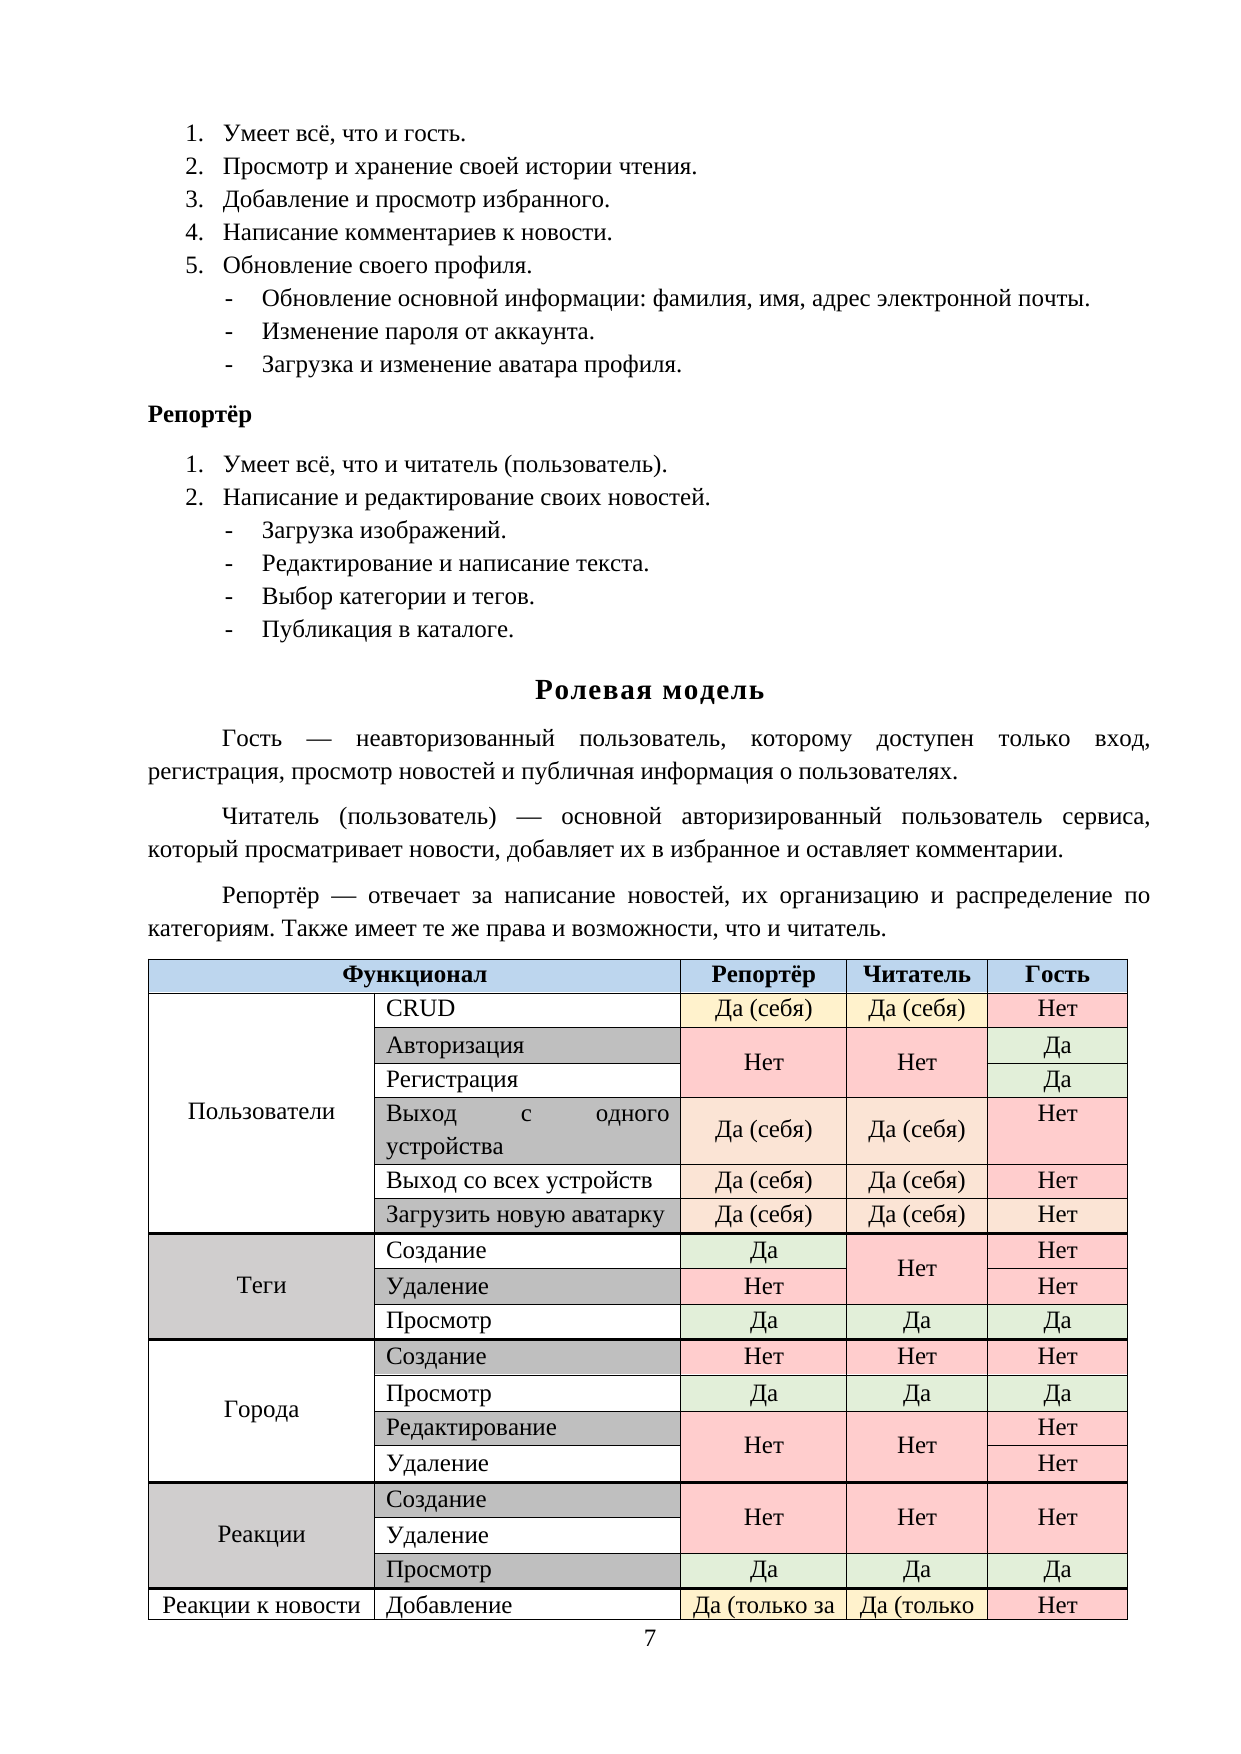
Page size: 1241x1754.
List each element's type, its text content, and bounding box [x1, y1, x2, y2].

table_cell Нет [988, 1235, 1127, 1268]
table_cell Да (только за себя) [847, 1590, 987, 1619]
table_cell Добавление [375, 1590, 680, 1619]
table_cell Загрузить новую аватарку [375, 1199, 680, 1232]
table_cell Нет [681, 1341, 846, 1374]
table_cell Нет [847, 1484, 987, 1553]
table_cell Да (себя) [681, 994, 846, 1027]
table_cell Нет [681, 1484, 846, 1553]
list Загрузка и изменение аватара профиля. [224, 349, 1152, 378]
table_cell Да (себя) [847, 1165, 987, 1198]
table_cell Да [847, 1376, 987, 1411]
table_cell Нет [988, 1165, 1127, 1198]
table_cell Нет [847, 1412, 987, 1481]
table_cell Да (себя) [847, 1199, 987, 1232]
table_cell Нет [847, 1235, 987, 1304]
table_cell Нет [847, 1028, 987, 1097]
table_cell Да (себя) [847, 1098, 987, 1164]
table_cell Да [681, 1235, 846, 1268]
table_cell Нет [988, 1199, 1127, 1232]
table_cell Нет [988, 1484, 1127, 1553]
table_cell Да [988, 1554, 1127, 1587]
table_cell Да [988, 1064, 1127, 1097]
table_cell Нет [988, 1446, 1127, 1481]
table_cell Да [681, 1376, 846, 1411]
table_cell Да (себя) [681, 1199, 846, 1232]
table_cell Да [681, 1554, 846, 1587]
list Написание и редактирование своих новостей. [185, 482, 1152, 510]
table_cell Нет [988, 1412, 1127, 1445]
table_cell Да (только за себя) [681, 1590, 846, 1619]
table_header Гость [988, 960, 1127, 992]
table_cell Нет [988, 1098, 1127, 1164]
list Просмотр и хранение своей истории чтения. [185, 151, 1152, 180]
list Добавление и просмотр избранного. [185, 184, 1152, 213]
table_cell Да [847, 1305, 987, 1338]
table_cell Пользователи [149, 994, 374, 1232]
text Гость — неавторизованный пользователь, которому доступен только вход, регистрация, просмотр новостей и публичная информация о пользователях. [148, 723, 1152, 784]
table_cell Да [847, 1554, 987, 1587]
table_cell Выход с одного устройства [375, 1098, 680, 1164]
table_cell Удаление [375, 1269, 680, 1304]
text Репортёр [148, 399, 1152, 428]
text Читатель (пользователь) — основной авторизированный пользователь сервиса, который просматривает новости, добавляет их в избранное и оставляет комментарии. [148, 801, 1152, 863]
table_cell Просмотр [375, 1305, 680, 1338]
list Публикация в каталоге. [224, 614, 1152, 642]
table_cell Нет [988, 1341, 1127, 1374]
list Выбор категории и тегов. [224, 581, 1152, 609]
table_cell Нет [988, 1590, 1127, 1619]
list Редактирование и написание текста. [224, 548, 1152, 576]
table_cell Нет [988, 1269, 1127, 1304]
table_cell Выход со всех устройств [375, 1165, 680, 1198]
table_cell Удаление [375, 1518, 680, 1553]
table_cell Создание [375, 1235, 680, 1268]
table_header Читатель [847, 960, 987, 992]
list Изменение пароля от аккаунта. [224, 316, 1152, 345]
table_cell Да [988, 1305, 1127, 1338]
table_cell Нет [681, 1412, 846, 1481]
table_cell Удаление [375, 1446, 680, 1481]
list Умеет всё, что и читатель (пользователь). [185, 449, 1152, 477]
table_cell CRUD [375, 994, 680, 1027]
table_cell Просмотр [375, 1376, 680, 1411]
list Загрузка изображений. [224, 515, 1152, 543]
text Репортёр — отвечает за написание новостей, их организацию и распределение по категориям. Также имеет те же права и возможности, что и читатель. [148, 880, 1152, 942]
list Обновление основной информации: фамилия, имя, адрес электронной почты. [224, 283, 1152, 312]
table_cell Да (себя) [681, 1165, 846, 1198]
table_cell Реакции к новости [149, 1590, 374, 1619]
table_header Функционал [149, 960, 680, 992]
list Написание комментариев к новости. [185, 217, 1152, 246]
table_cell Создание [375, 1341, 680, 1374]
table_cell Регистрация [375, 1064, 680, 1097]
table_cell Нет [988, 994, 1127, 1027]
table_cell Города [149, 1341, 374, 1481]
table_cell Редактирование [375, 1412, 680, 1445]
table_header Репортёр [681, 960, 846, 992]
table_cell Нет [681, 1269, 846, 1304]
table_cell Нет [681, 1028, 846, 1097]
table_cell Да (себя) [681, 1098, 846, 1164]
table_cell Да [988, 1376, 1127, 1411]
table_cell Нет [847, 1341, 987, 1374]
subtitle Ролевая модель [148, 672, 1152, 705]
table_cell Создание [375, 1484, 680, 1517]
table_cell Реакции [149, 1484, 374, 1587]
table_cell Просмотр [375, 1554, 680, 1587]
table_cell Да (себя) [847, 994, 987, 1027]
table_cell Теги [149, 1235, 374, 1338]
list Обновление своего профиля. [185, 250, 1152, 279]
table_cell Авторизация [375, 1028, 680, 1063]
table_cell Да [988, 1028, 1127, 1063]
table_cell Да [681, 1305, 846, 1338]
list Умеет всё, что и гость. [185, 118, 1152, 147]
